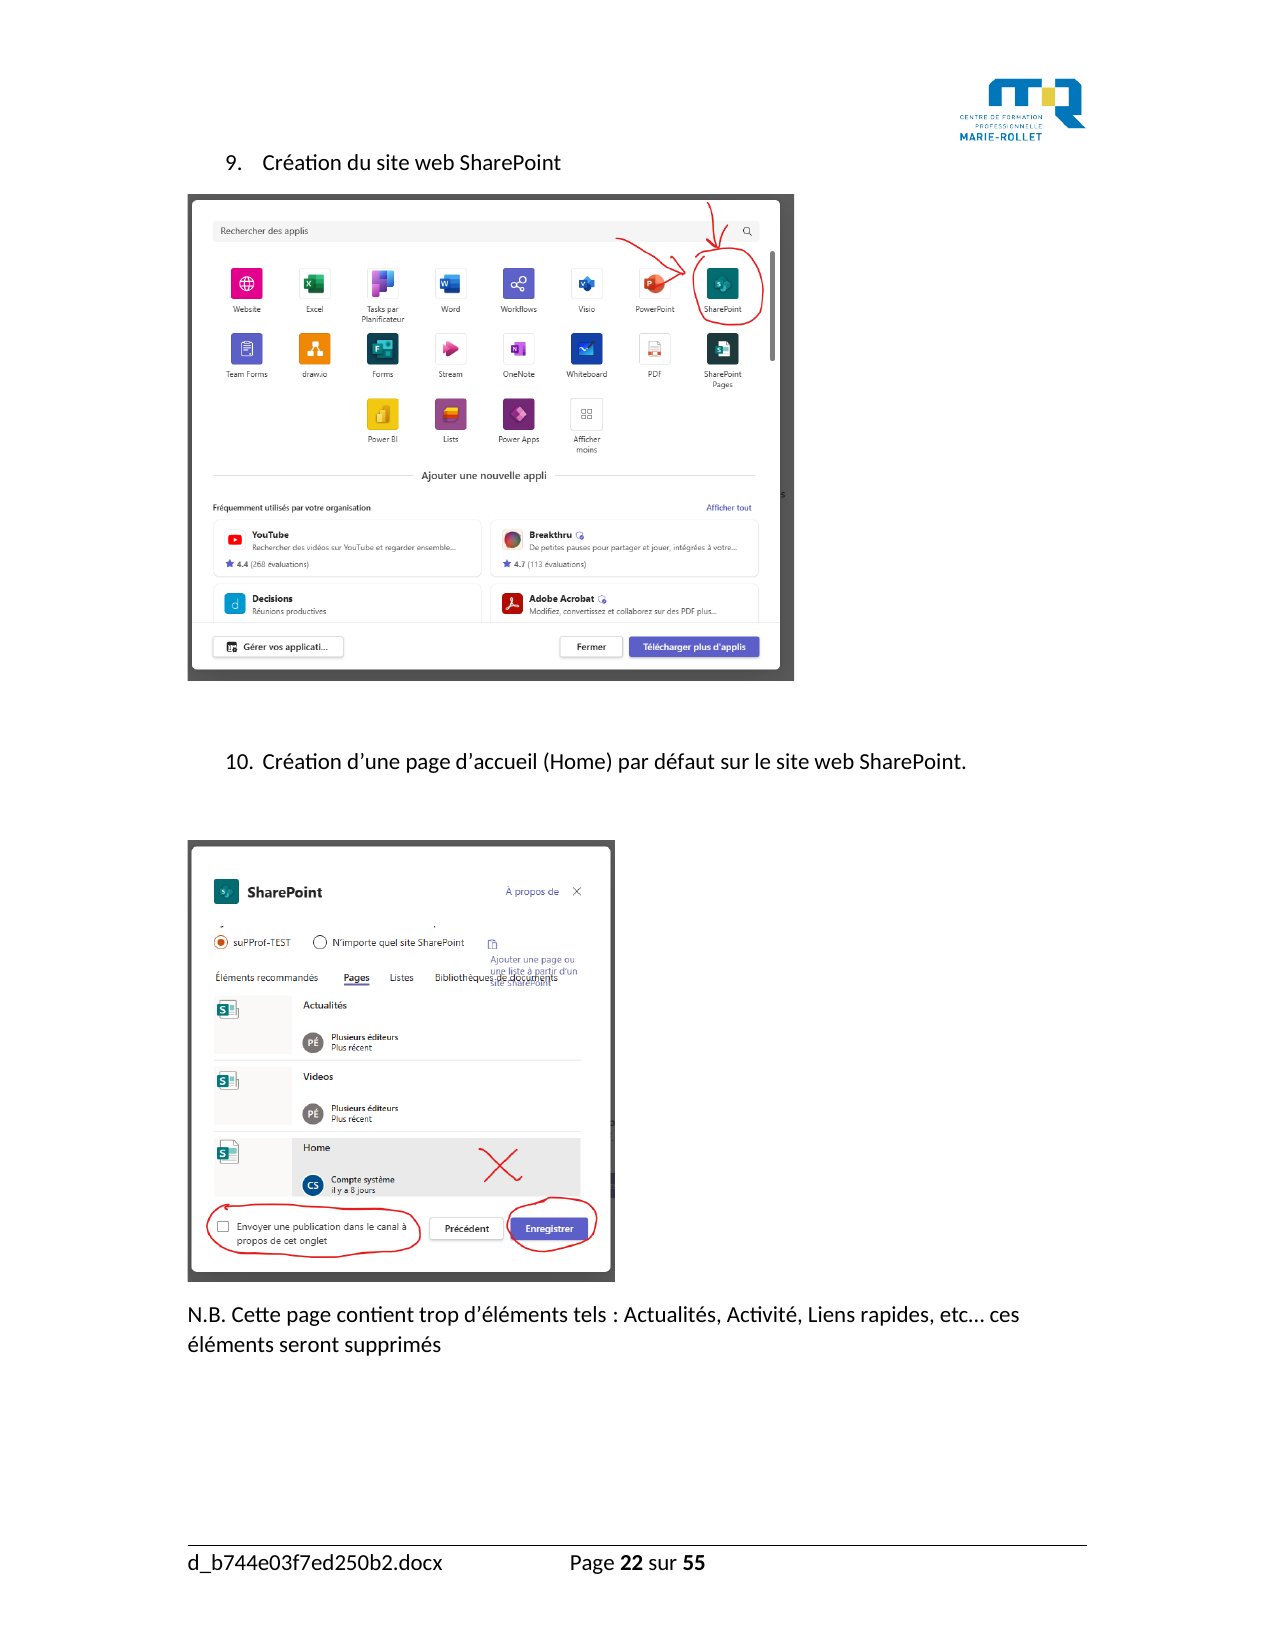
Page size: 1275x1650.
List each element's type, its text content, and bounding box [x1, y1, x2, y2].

list Création du site web SharePoint [225, 148, 1087, 176]
picture [952, 73, 1088, 148]
picture [187, 840, 615, 1282]
text N.B. Cette page contient trop d’éléments tels : Actualités, Activité, Liens rapides, etc… ces éléments seront supprimés [187, 1300, 1087, 1359]
picture [187, 194, 795, 681]
list Création d’une page d’accueil (Home) par défaut sur le site web SharePoint. [225, 747, 1087, 775]
